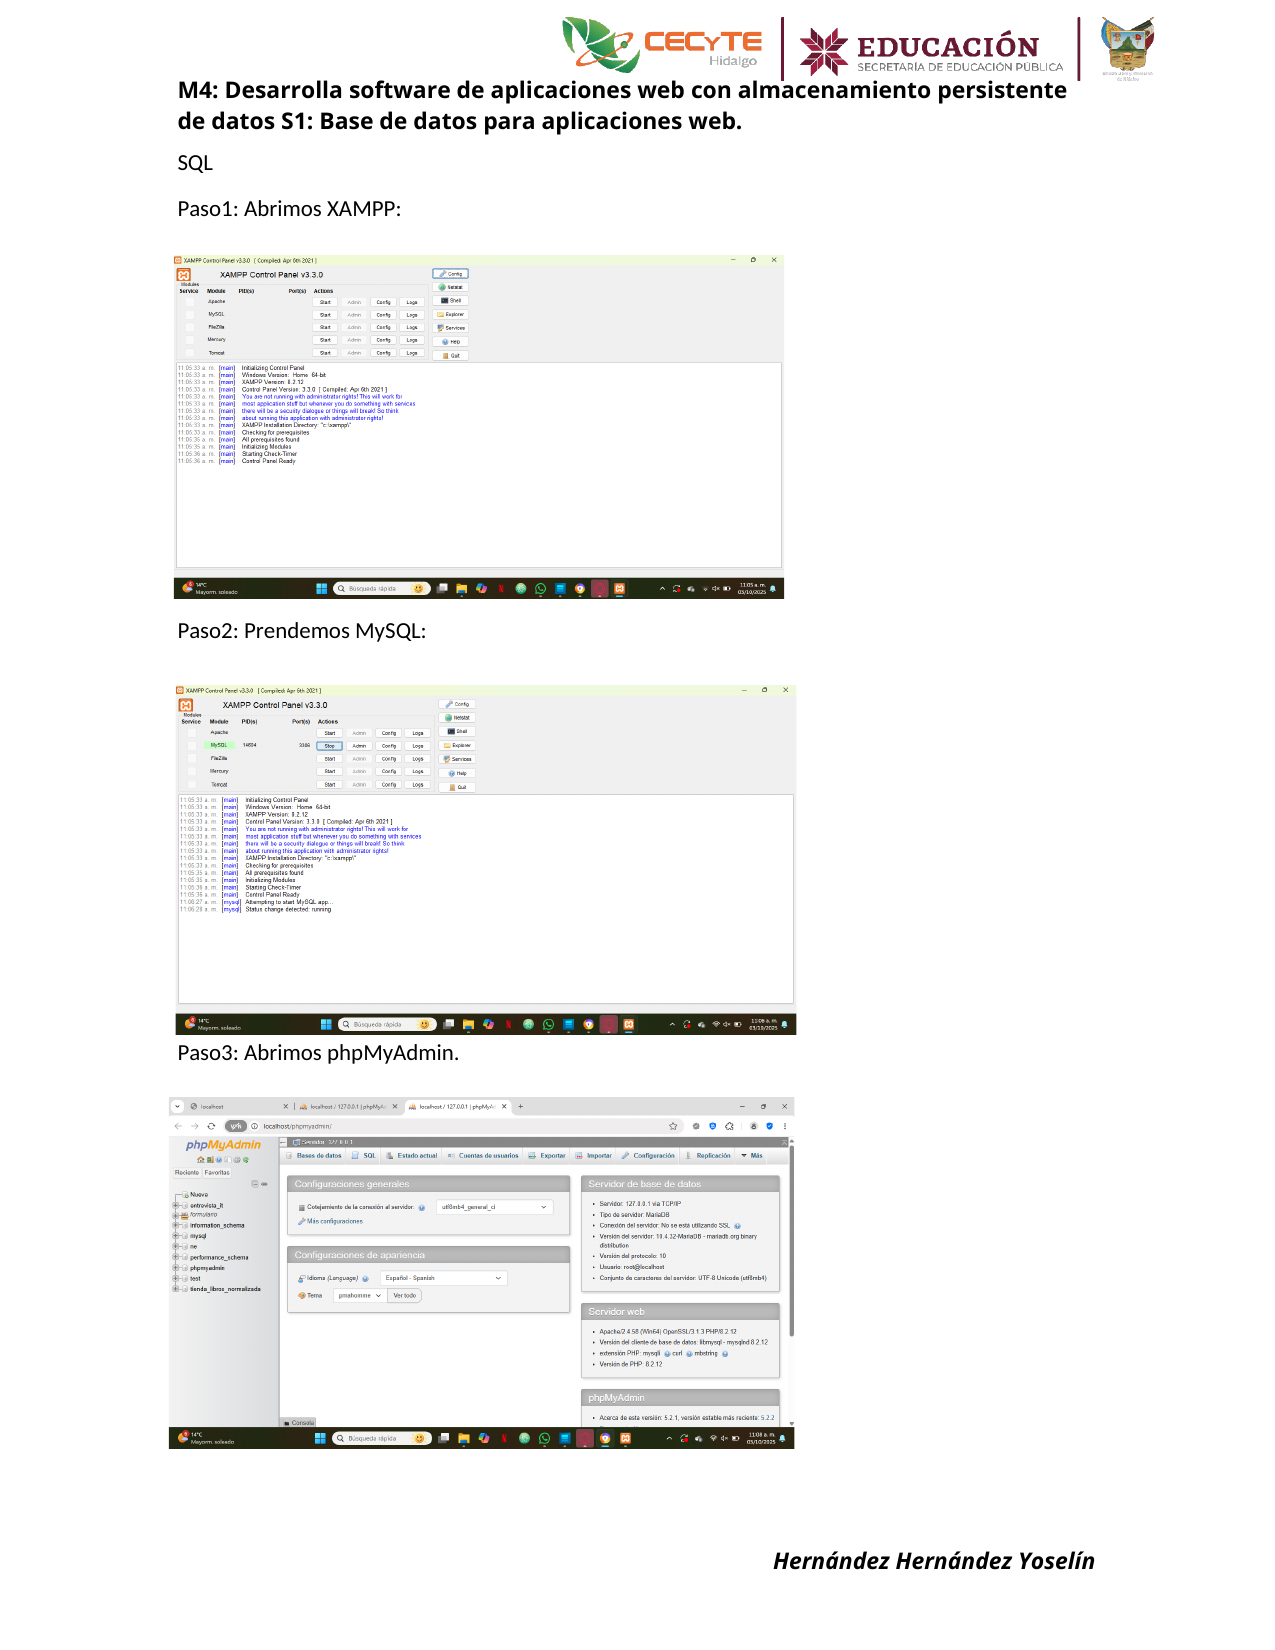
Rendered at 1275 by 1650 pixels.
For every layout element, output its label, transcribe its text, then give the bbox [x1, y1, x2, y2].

text Paso3: Abrimos phpMyAdmin. [177, 1038, 1098, 1066]
text SQL [177, 148, 1098, 176]
text Paso1: Abrimos XAMPP: [177, 194, 1098, 222]
picture [175, 685, 797, 1035]
text Paso2: Prendemos MySQL: [177, 616, 1098, 644]
picture [168, 1097, 795, 1449]
picture [173, 255, 785, 599]
picture [545, 0, 1177, 93]
